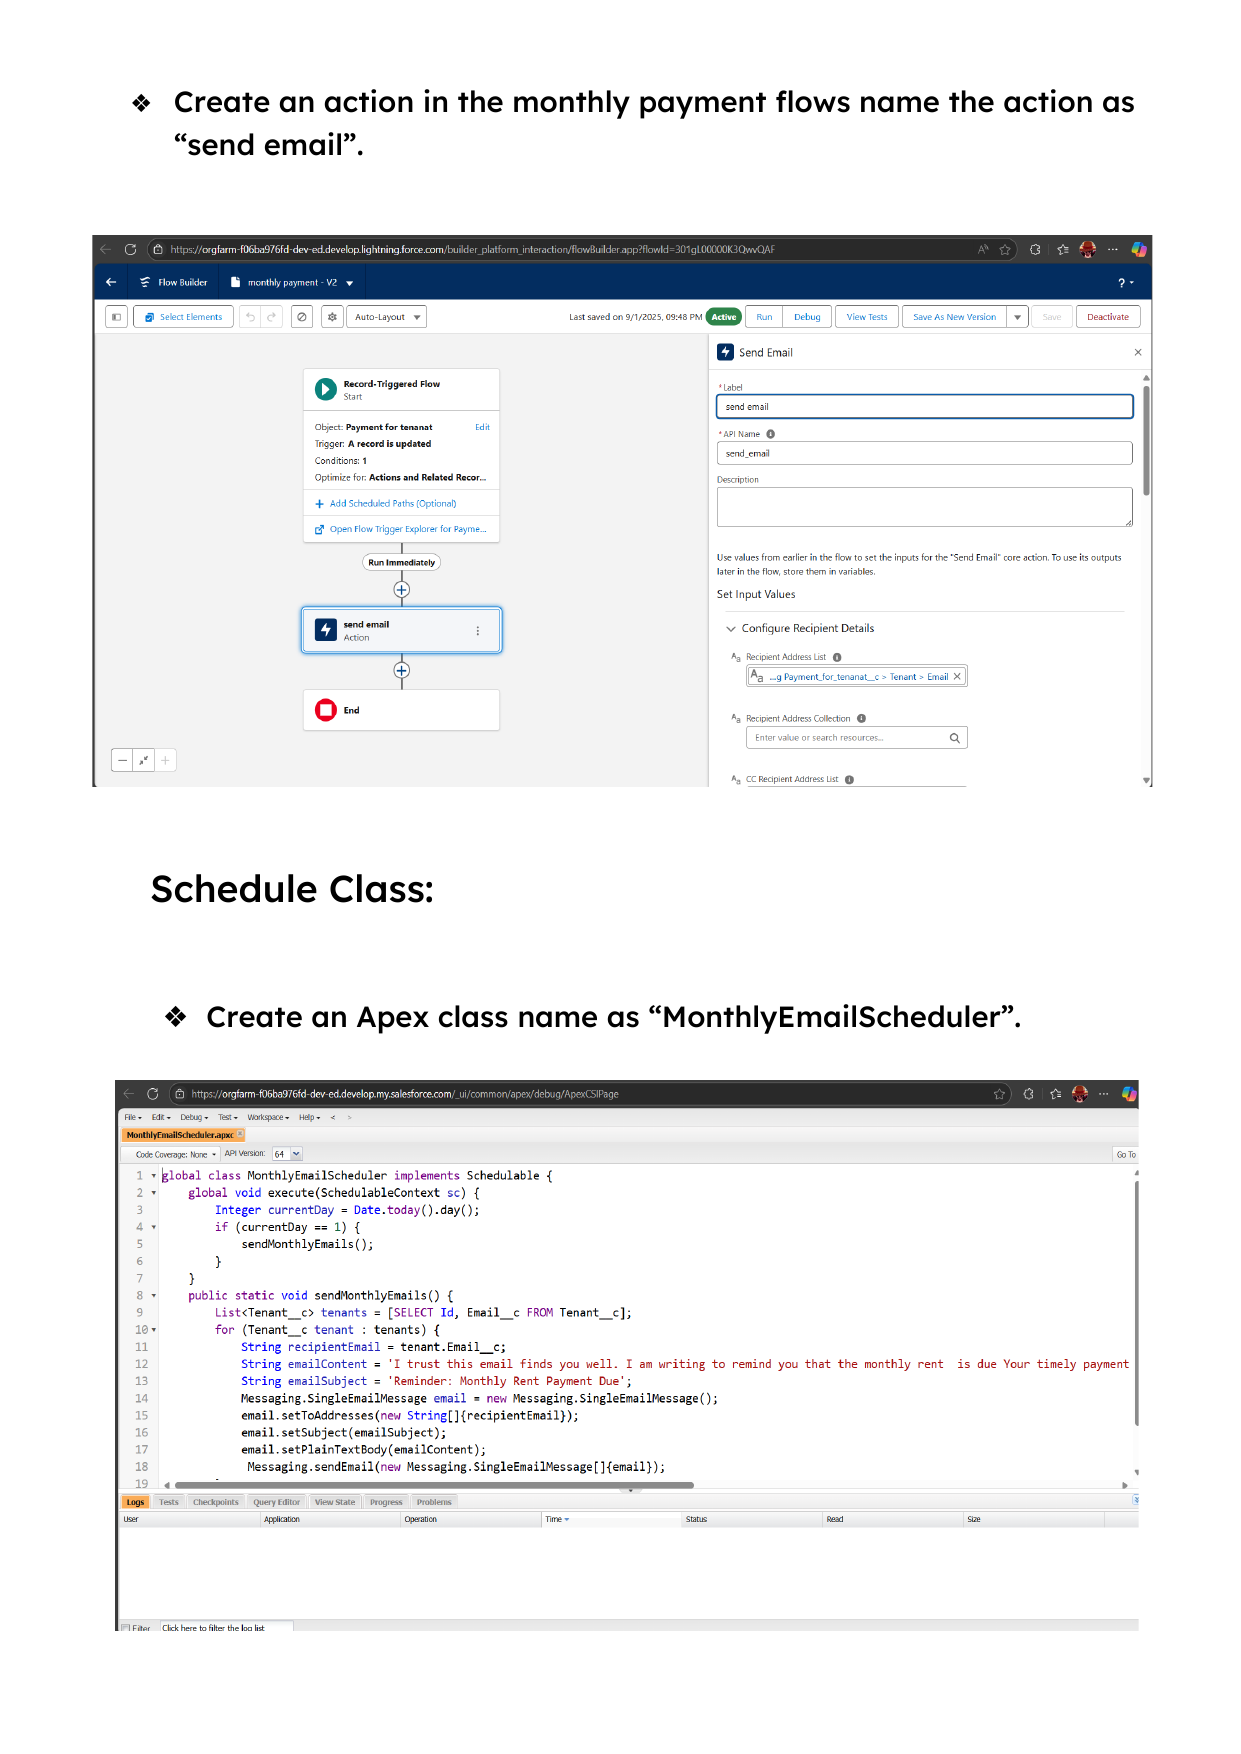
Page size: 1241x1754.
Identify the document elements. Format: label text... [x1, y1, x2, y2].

text Schedule Class: [75, 864, 1165, 911]
picture [115, 1080, 1139, 1631]
list Create an action in the monthly payment flows name the action as “send email”. [130, 75, 1140, 163]
picture [92, 235, 1153, 787]
list Create an Apex class name as “MonthlyEmailScheduler”. [162, 984, 1165, 1044]
